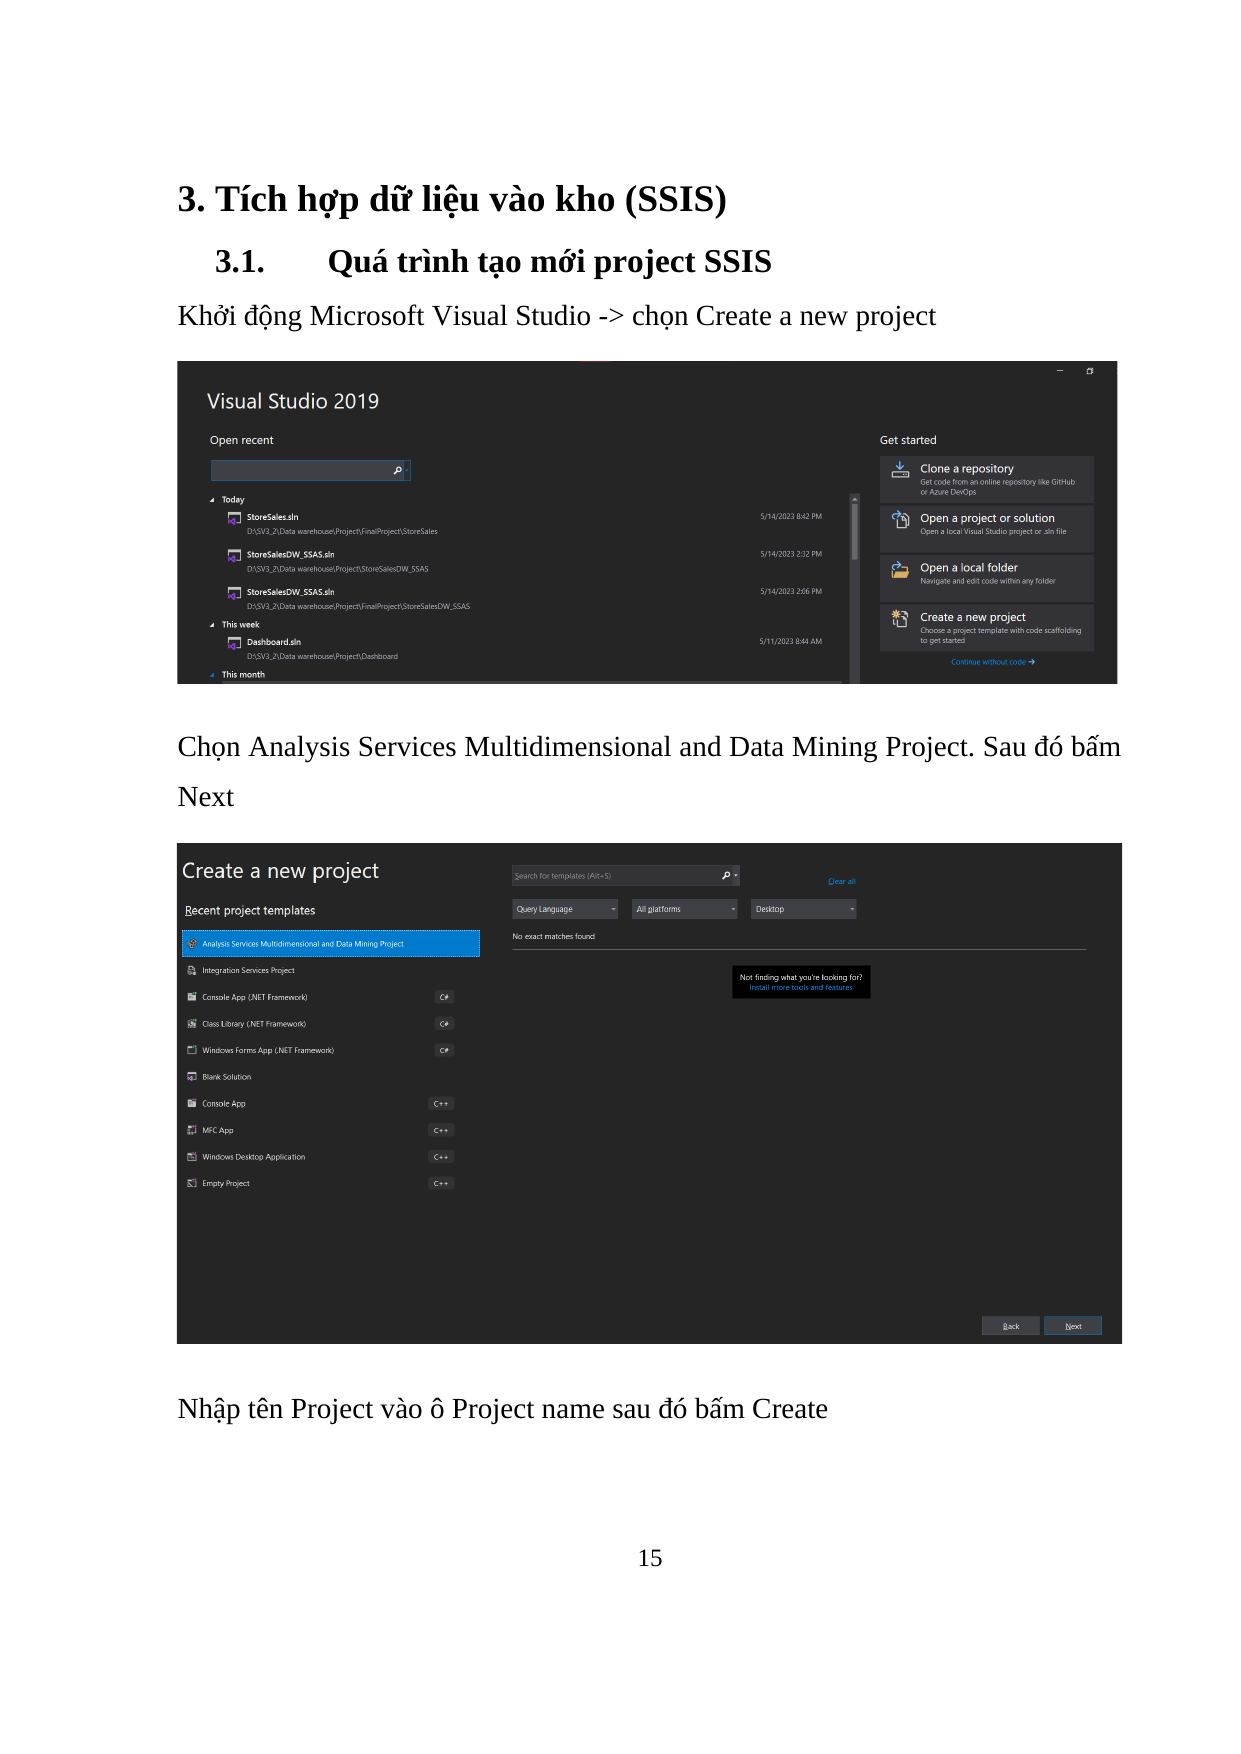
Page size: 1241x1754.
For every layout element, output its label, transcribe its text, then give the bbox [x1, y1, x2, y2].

list Quá trình tạo mới project SSIS [215, 241, 1122, 279]
picture [177, 361, 1118, 684]
picture [176, 843, 1123, 1344]
text Khởi động Microsoft Visual Studio -> chọn Create a new project [177, 298, 1122, 332]
subtitle Tích hợp dữ liệu vào kho (SSIS) [177, 176, 1122, 219]
text Nhập tên Project vào ô Project name sau đó bấm Create [177, 1391, 1122, 1425]
text Chọn Analysis Services Multidimensional and Data Mining Project. Sau đó bấm Next [177, 729, 1122, 813]
